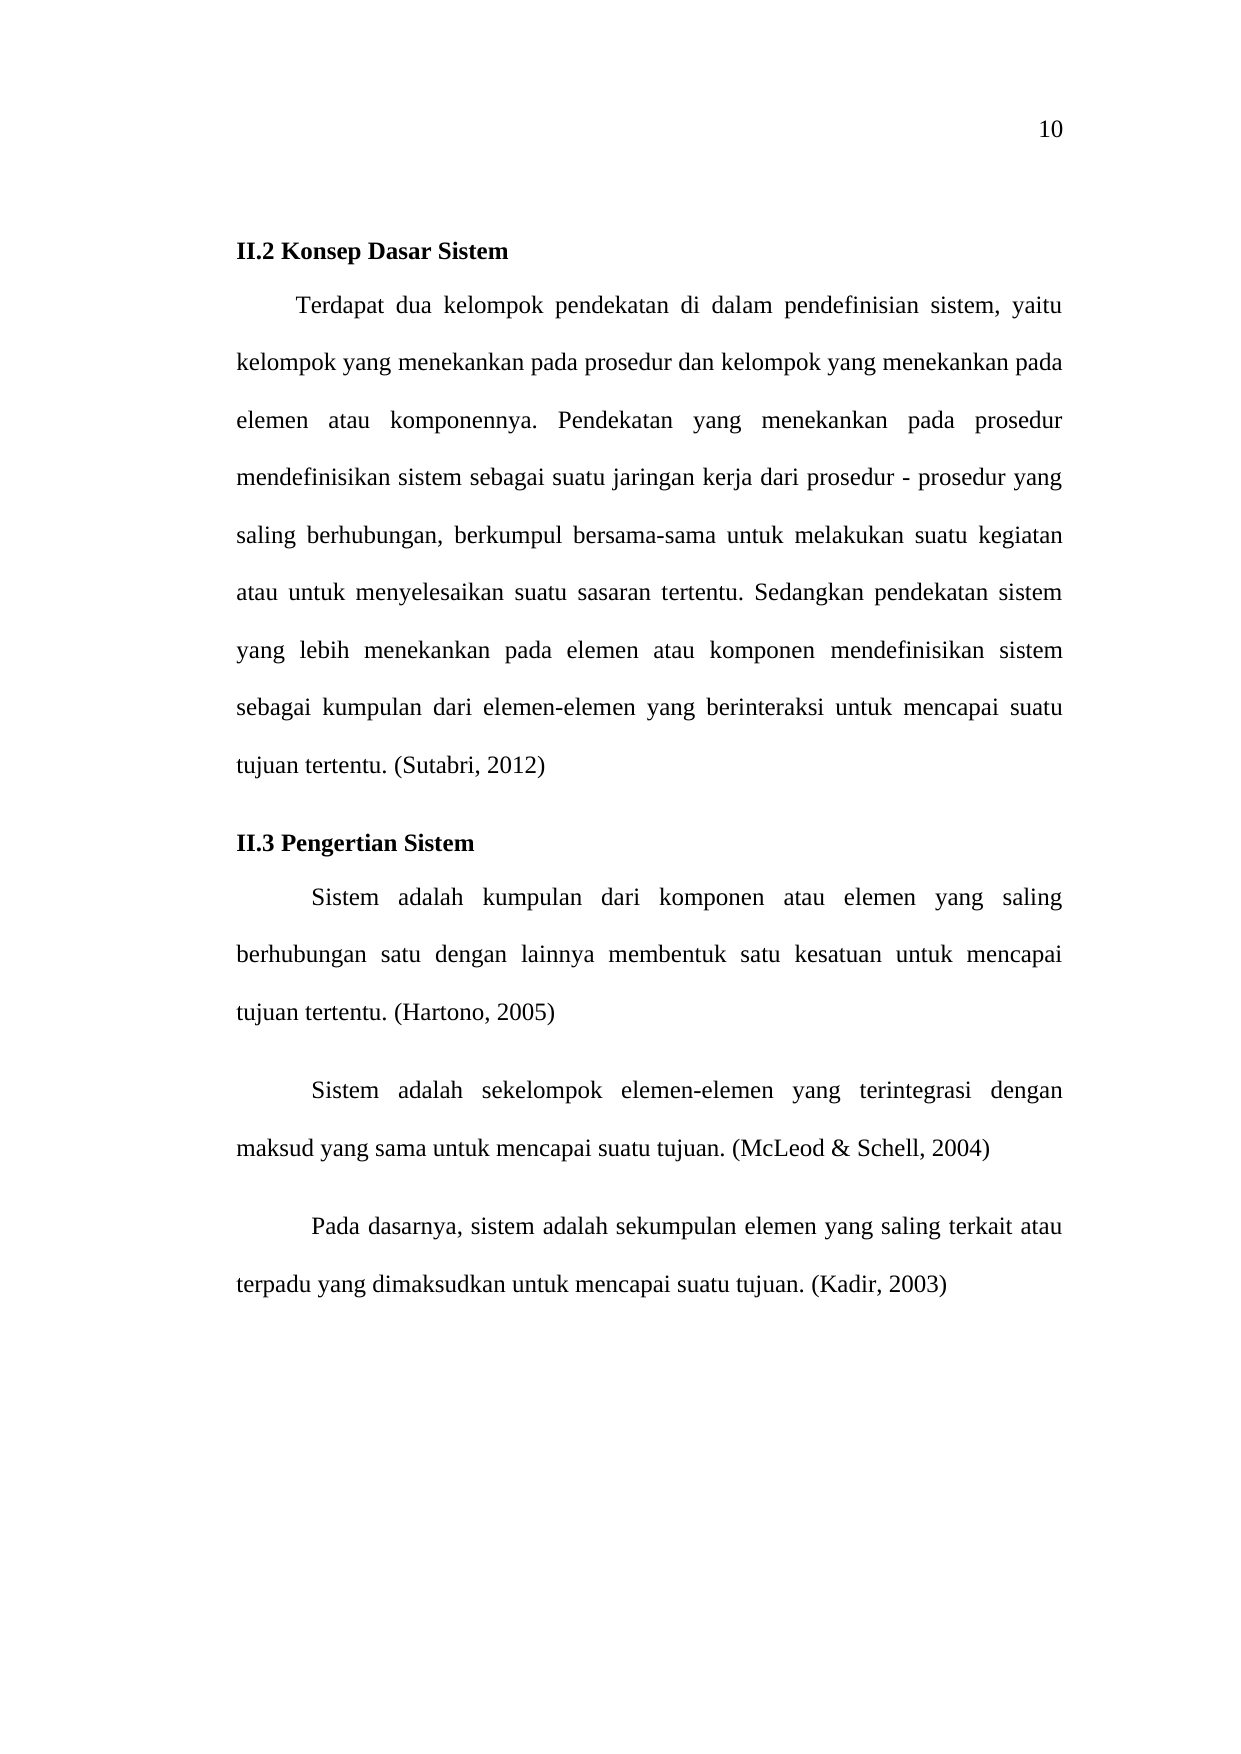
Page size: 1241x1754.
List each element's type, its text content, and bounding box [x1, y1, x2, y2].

text Pada dasarnya, sistem adalah sekumpulan elemen yang saling terkait atau terpadu yang dimaksudkan untuk mencapai suatu tujuan. (Kadir, 2003) [236, 1211, 1063, 1297]
text Terdapat dua kelompok pendekatan di dalam pendefinisian sistem, yaitu kelompok yang menekankan pada prosedur dan kelompok yang menekankan pada elemen atau komponennya. Pendekatan yang menekankan pada prosedur mendefinisikan sistem sebagai suatu jaringan kerja dari prosedur - prosedur yang saling berhubungan, berkumpul bersama-sama untuk melakukan suatu kegiatan atau untuk menyelesaikan suatu sasaran tertentu. Sedangkan pendekatan sistem yang lebih menekankan pada elemen atau komponen mendefinisikan sistem sebagai kumpulan dari elemen-elemen yang berinteraksi untuk mencapai suatu tujuan tertentu. (Sutabri, 2012) [236, 290, 1063, 779]
text Sistem adalah sekelompok elemen-elemen yang terintegrasi dengan maksud yang sama untuk mencapai suatu tujuan. (McLeod & Schell, 2004) [236, 1075, 1063, 1162]
subtitle Konsep Dasar Sistem [236, 236, 1063, 265]
text Sistem adalah kumpulan dari komponen atau elemen yang saling berhubungan satu dengan lainnya membentuk satu kesatuan untuk mencapai tujuan tertentu. (Hartono, 2005) [236, 882, 1063, 1026]
subtitle Pengertian Sistem [236, 828, 1063, 857]
